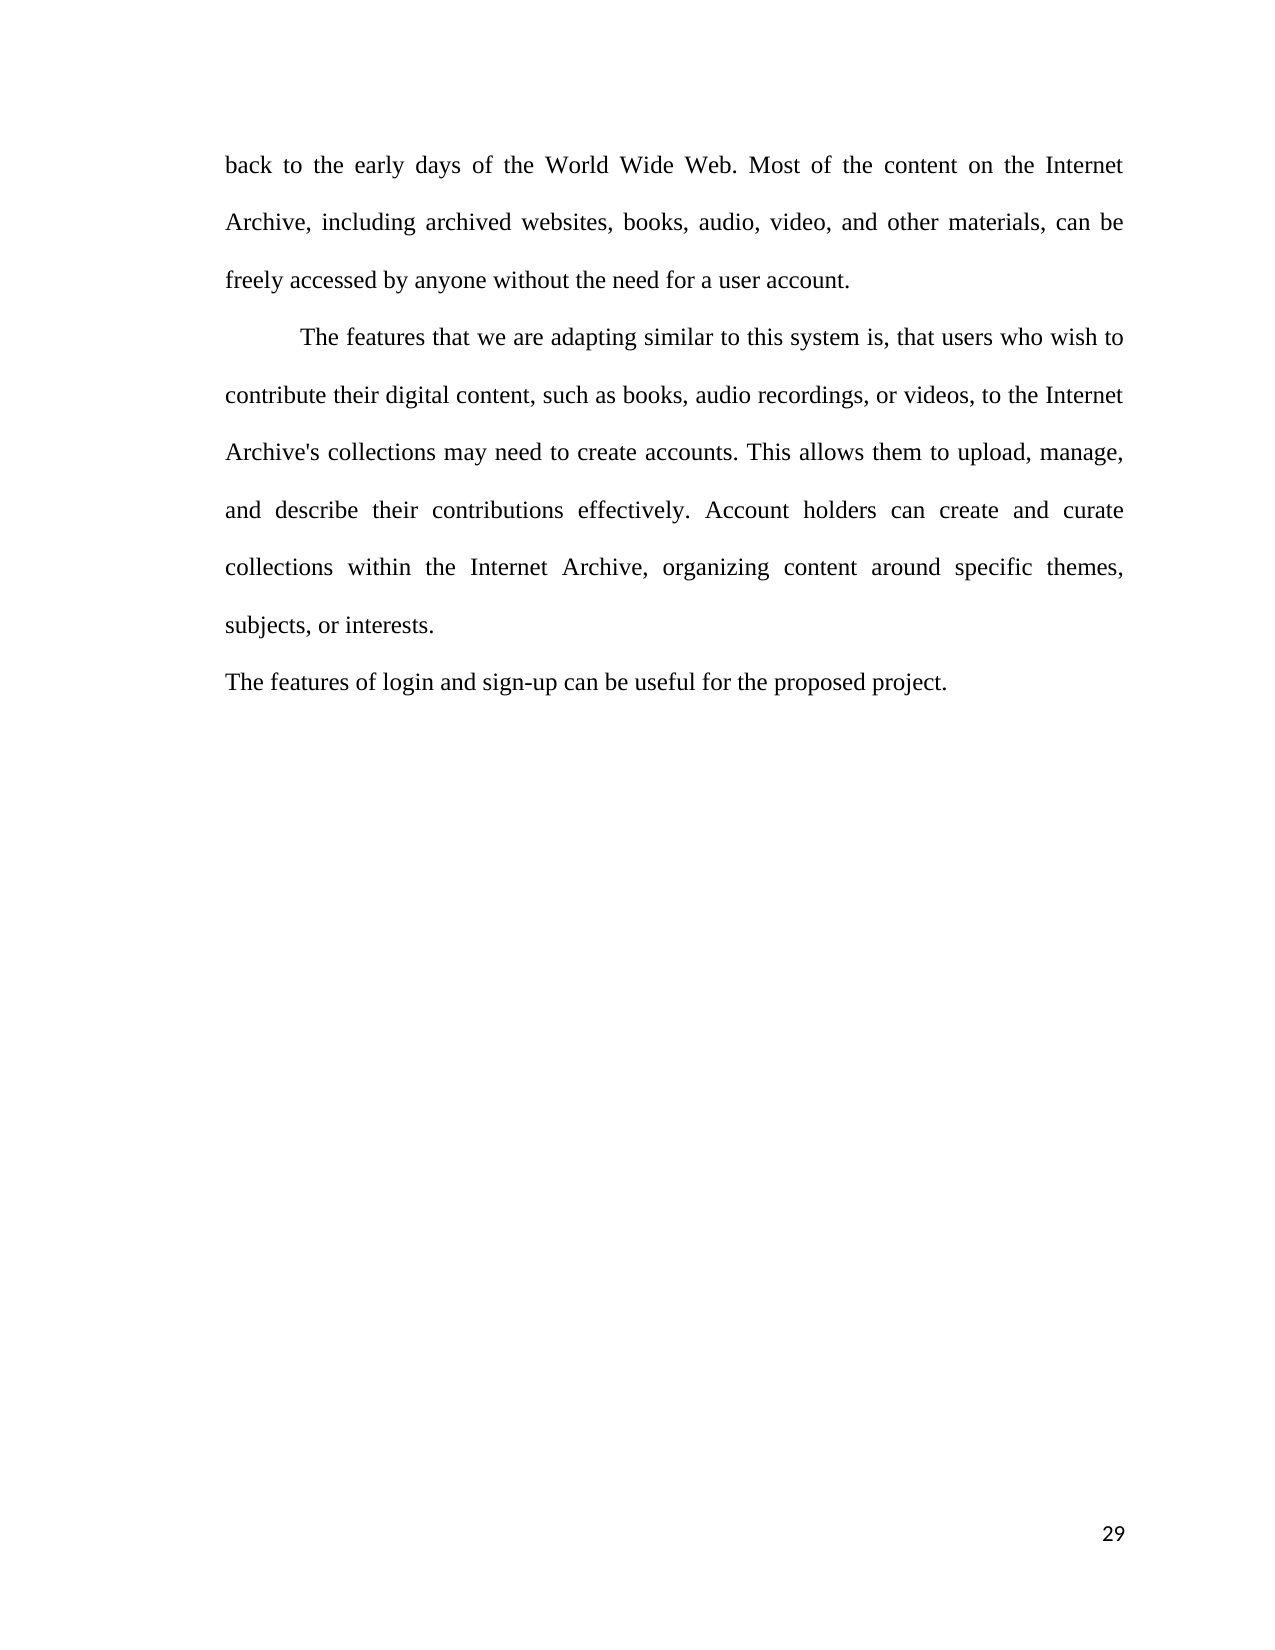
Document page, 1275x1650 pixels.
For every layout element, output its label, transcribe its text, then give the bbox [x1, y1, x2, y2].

text The features of login and sign-up can be useful for the proposed project. [150, 667, 1125, 696]
text The features that we are adapting similar to this system is, that users who wish to contribute their digital content, such as books, audio recordings, or videos, to the Internet Archive's collections may need to create accounts. This allows them to upload, manage, and describe their contributions effectively. Account holders can create and curate collections within the Internet Archive, organizing content around specific themes, subjects, or interests. [225, 322, 1125, 639]
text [225, 150, 1125, 294]
